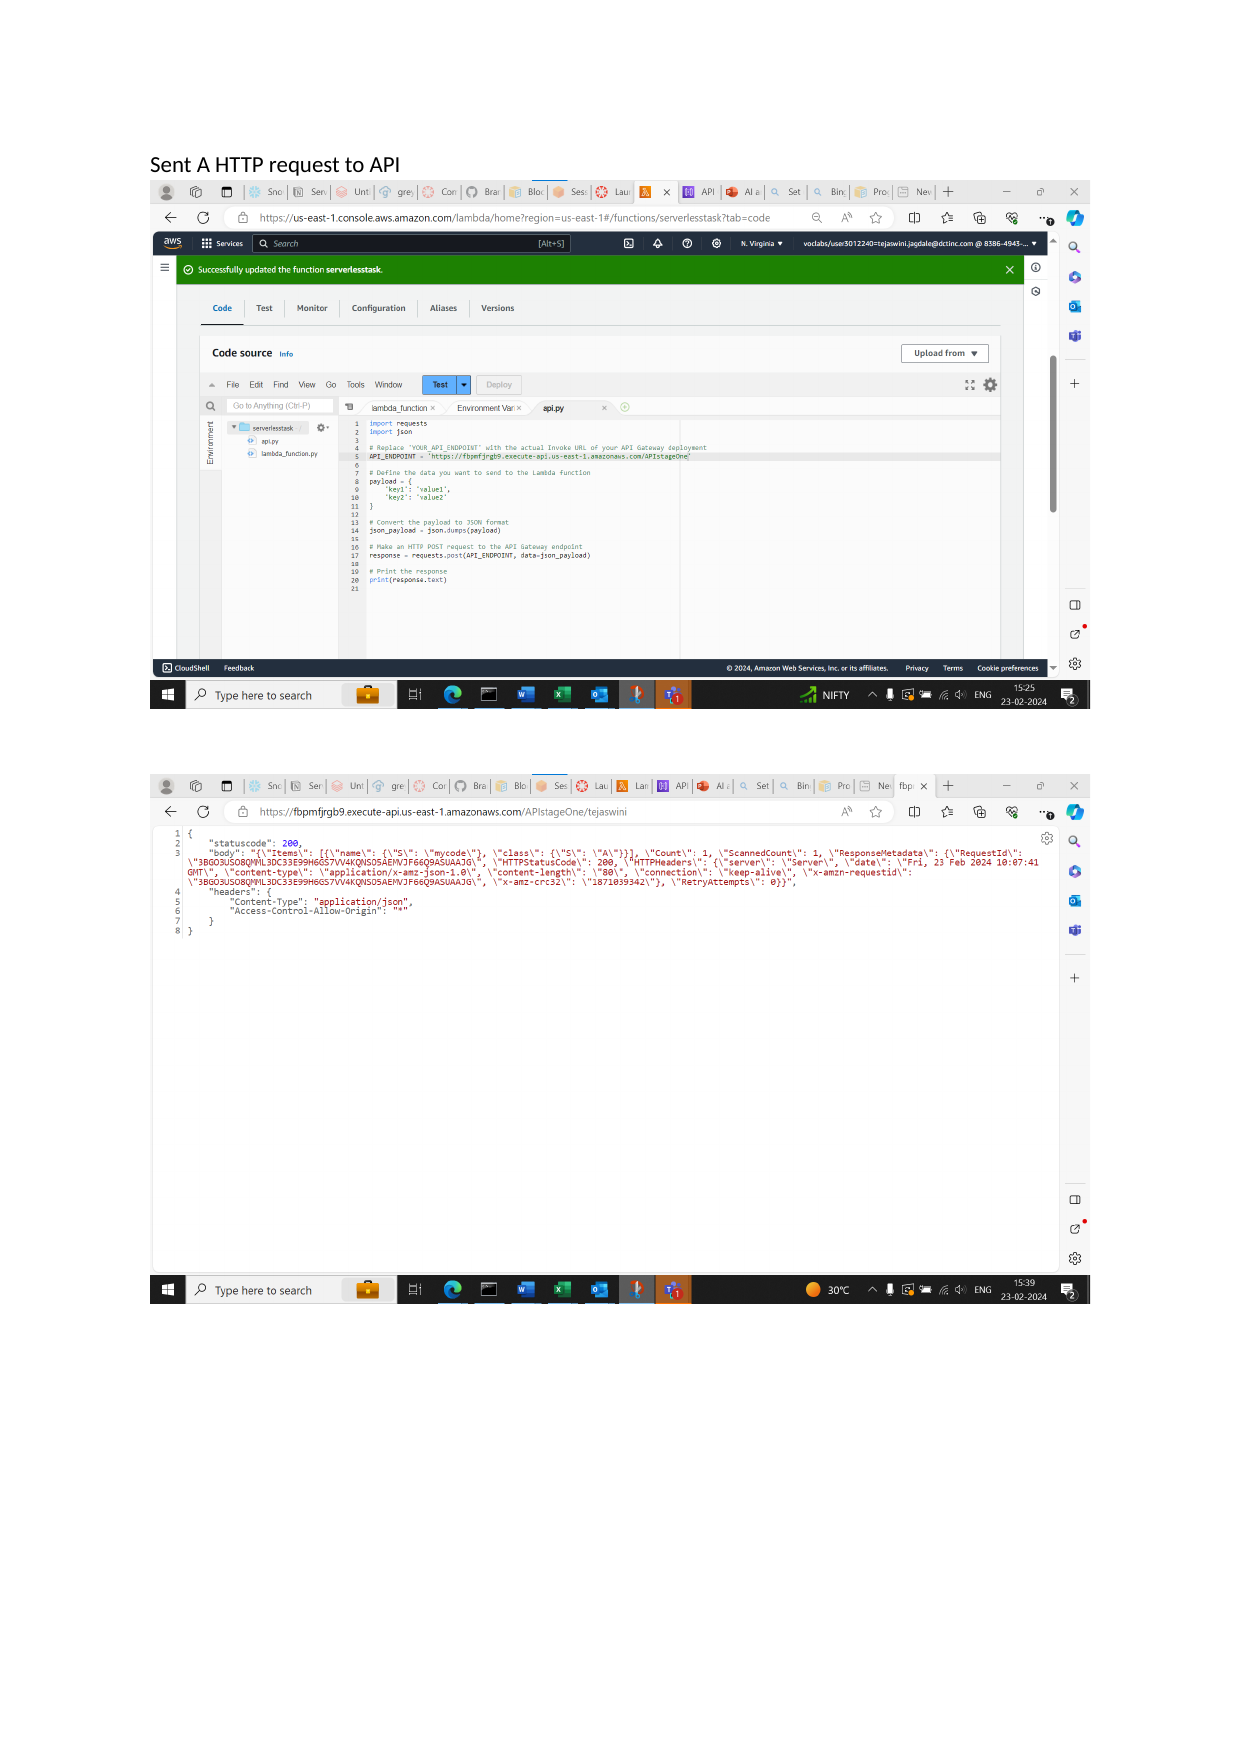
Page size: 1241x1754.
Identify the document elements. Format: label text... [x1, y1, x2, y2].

picture [150, 774, 1091, 1304]
picture [150, 180, 1091, 709]
text Sent A HTTP request to API [150, 150, 1090, 180]
